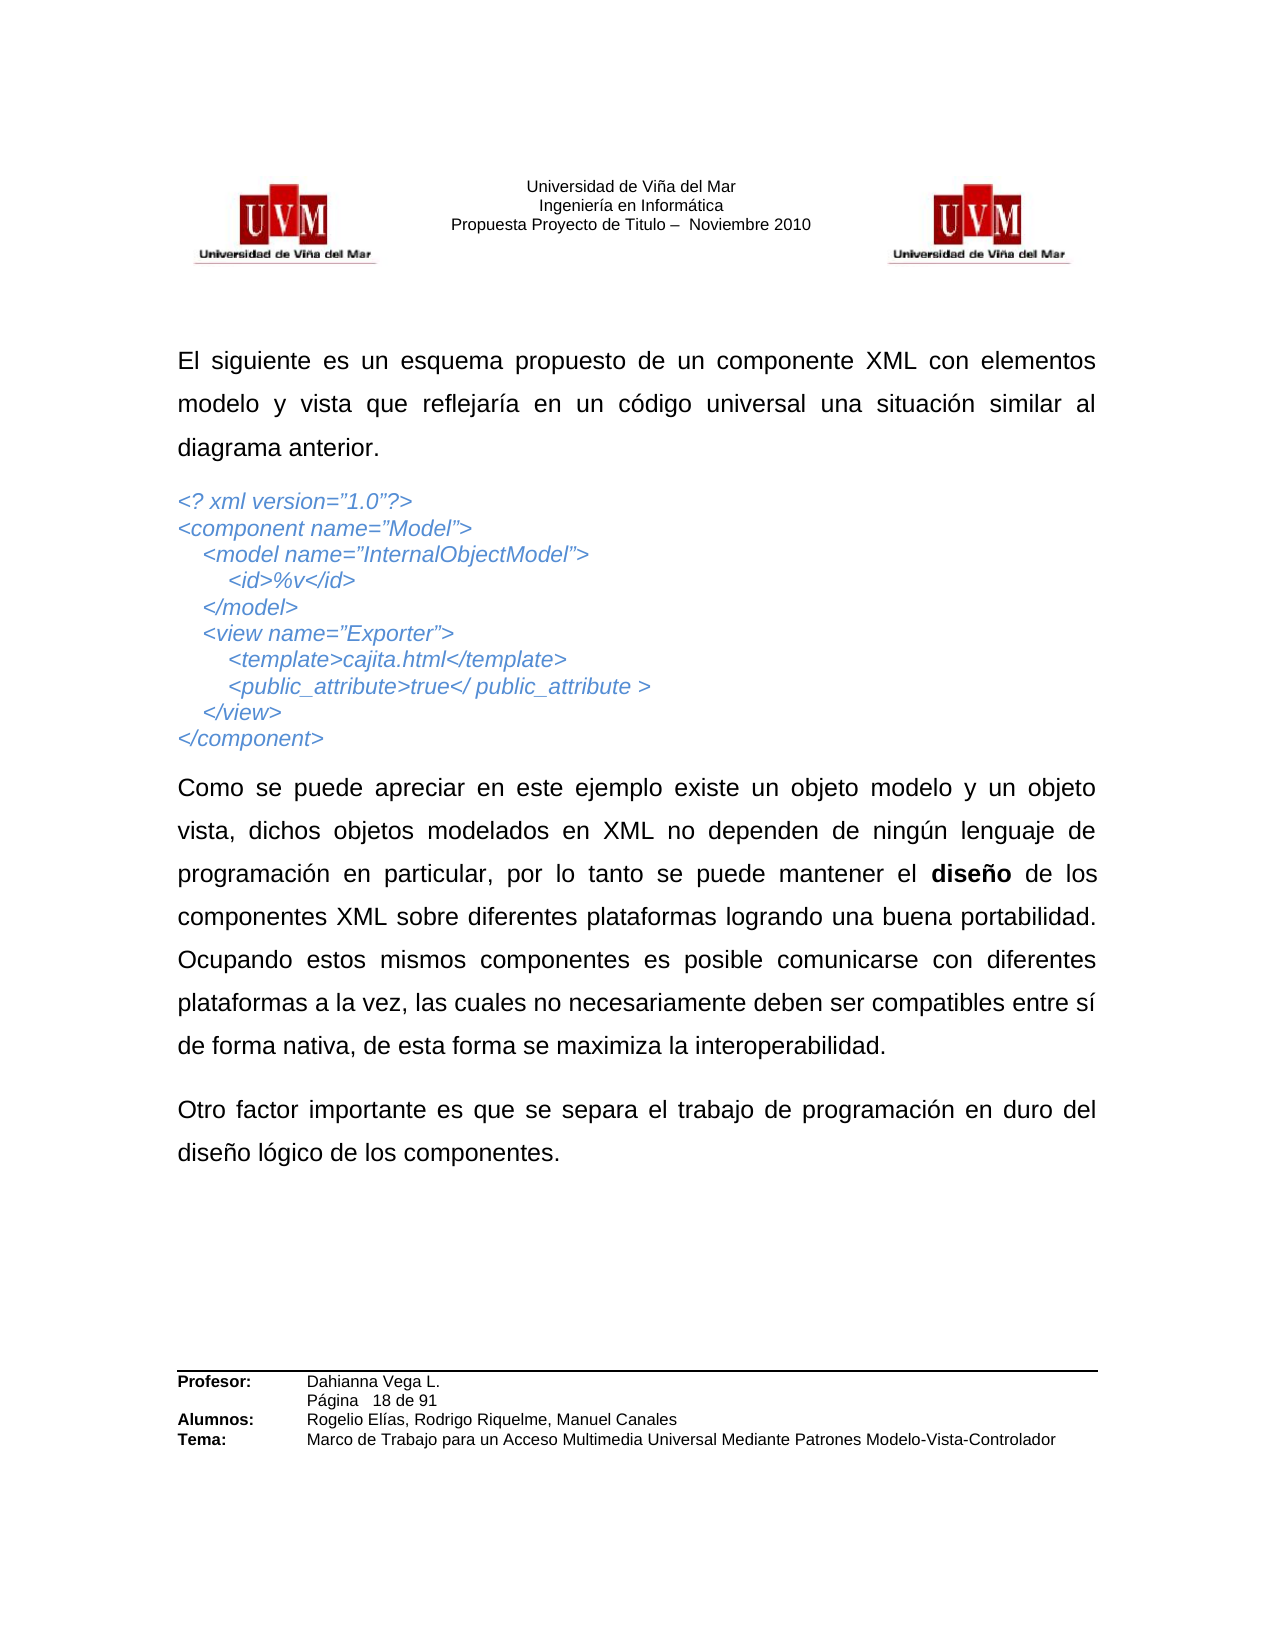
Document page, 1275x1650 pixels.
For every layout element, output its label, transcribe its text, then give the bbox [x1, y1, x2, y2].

picture [177, 176, 390, 267]
text El siguiente es un esquema propuesto de un componente XML con elementos modelo y vista que reflejaría en un código universal una situación similar al diagrama anterior. [177, 346, 1098, 461]
text Otro factor importante es que se separa el trabajo de programación en duro del diseño lógico de los componentes. [177, 1095, 1098, 1167]
text Como se puede apreciar en este ejemplo existe un objeto modelo y un objeto vista, dichos objetos modelados en XML no dependen de ningún lenguaje de programación en particular, por lo tanto se puede mantener el diseño de los componentes XML sobre diferentes plataformas logrando una buena portabilidad. Ocupando estos mismos componentes es posible comunicarse con diferentes plataformas a la vez, las cuales no necesariamente deben ser compatibles entre sí de forma nativa, de esta forma se maximiza la interoperabilidad. [177, 773, 1098, 1060]
picture [871, 176, 1084, 267]
text <? xml version=”1.0”?> <component name=”Model”> <model name=”InternalObjectModel”> <id>%v</id> </model> <view name=”Exporter”> <template>cajita.html</template> <public_attribute>true</ public_attribute > </view> </component> [177, 488, 1098, 752]
